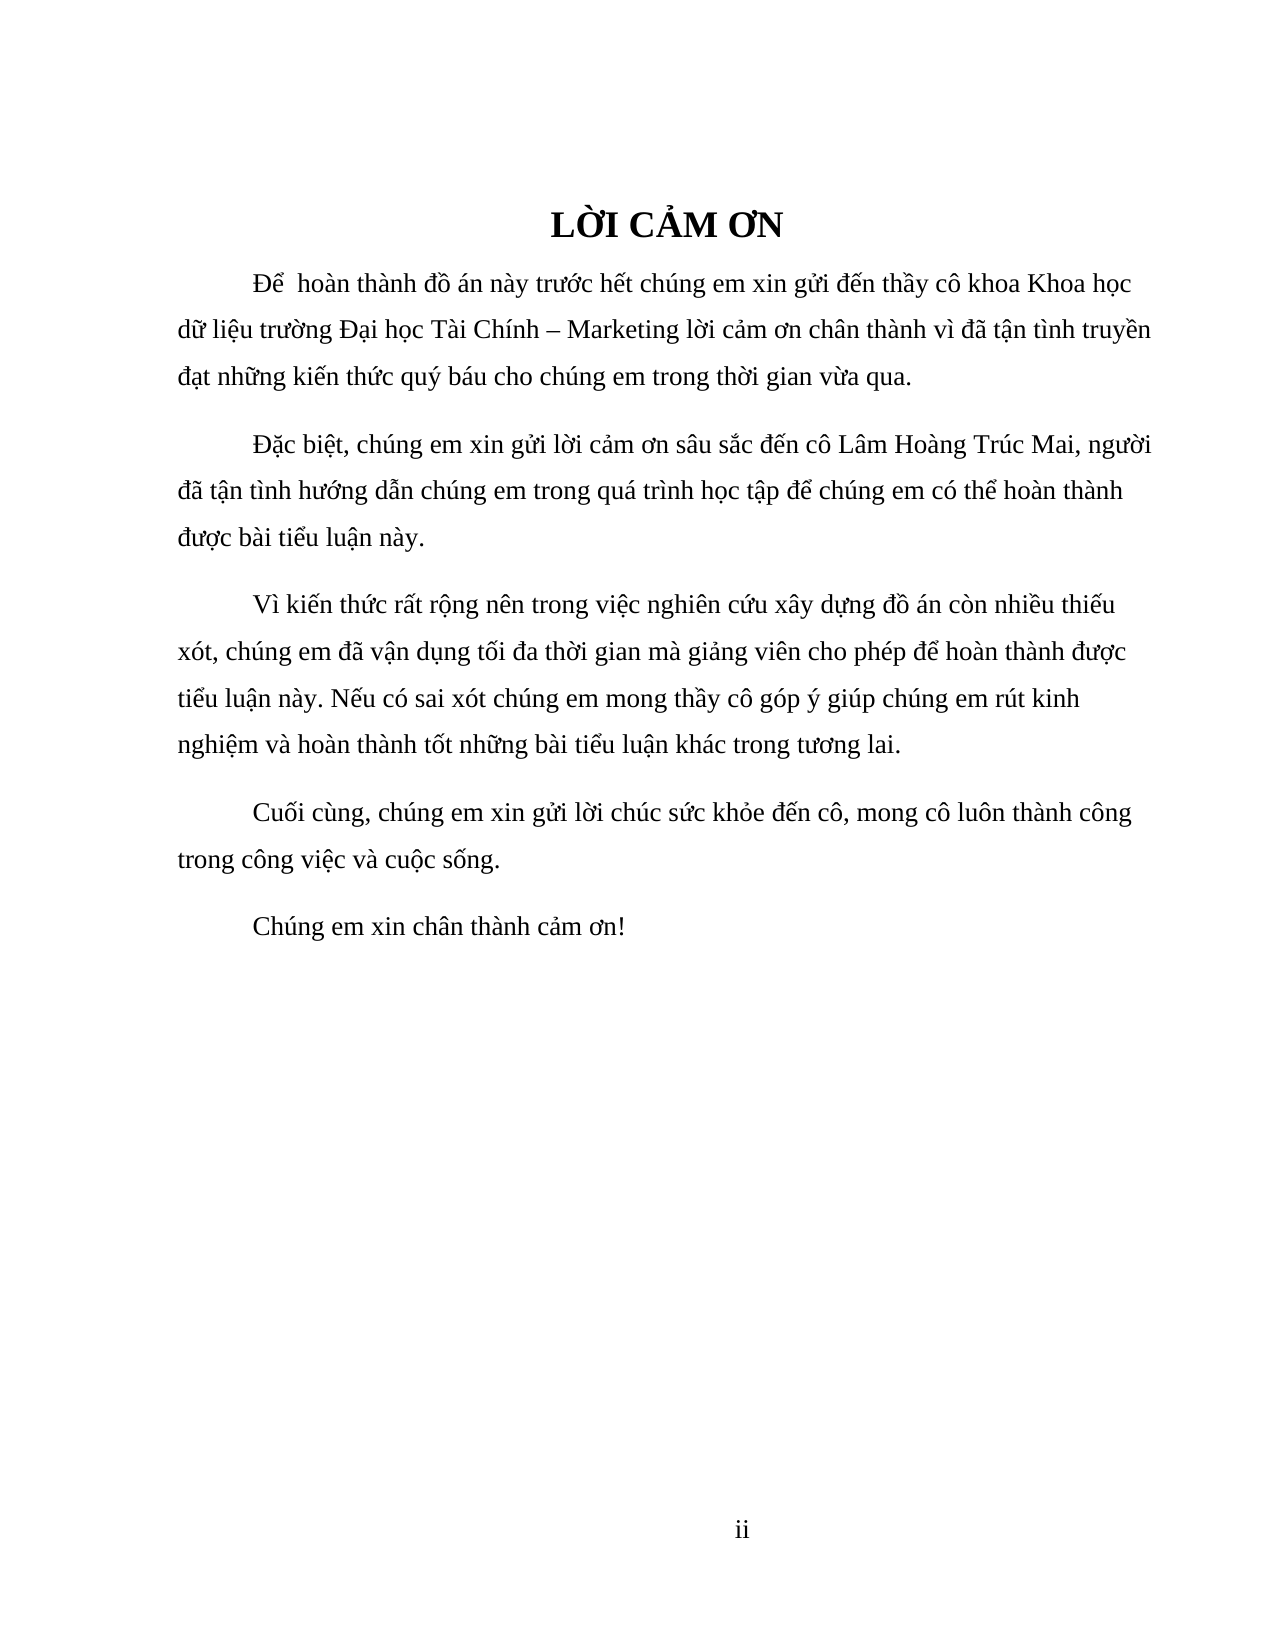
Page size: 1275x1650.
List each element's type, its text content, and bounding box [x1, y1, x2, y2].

subtitle LỜI CẢM ƠN [177, 202, 1157, 245]
text Cuối cùng, chúng em xin gửi lời chúc sức khỏe đến cô, mong cô luôn thành công trong công việc và cuộc sống. [177, 796, 1157, 874]
text Đặc biệt, chúng em xin gửi lời cảm ơn sâu sắc đến cô Lâm Hoàng Trúc Mai, người đã tận tình hướng dẫn chúng em trong quá trình học tập để chúng em có thể hoàn thành được bài tiểu luận này. [177, 428, 1157, 552]
text Để hoàn thành đồ án này trước hết chúng em xin gửi đến thầy cô khoa Khoa học dữ liệu trường Đại học Tài Chính – Marketing lời cảm ơn chân thành vì đã tận tình truyền đạt những kiến thức quý báu cho chúng em trong thời gian vừa qua. [177, 267, 1157, 391]
text Chúng em xin chân thành cảm ơn! [177, 910, 1157, 941]
text Vì kiến thức rất rộng nên trong việc nghiên cứu xây dựng đồ án còn nhiều thiếu xót, chúng em đã vận dụng tối đa thời gian mà giảng viên cho phép để hoàn thành được tiểu luận này. Nếu có sai xót chúng em mong thầy cô góp ý giúp chúng em rút kinh nghiệm và hoàn thành tốt những bài tiểu luận khác trong tương lai. [177, 588, 1157, 760]
